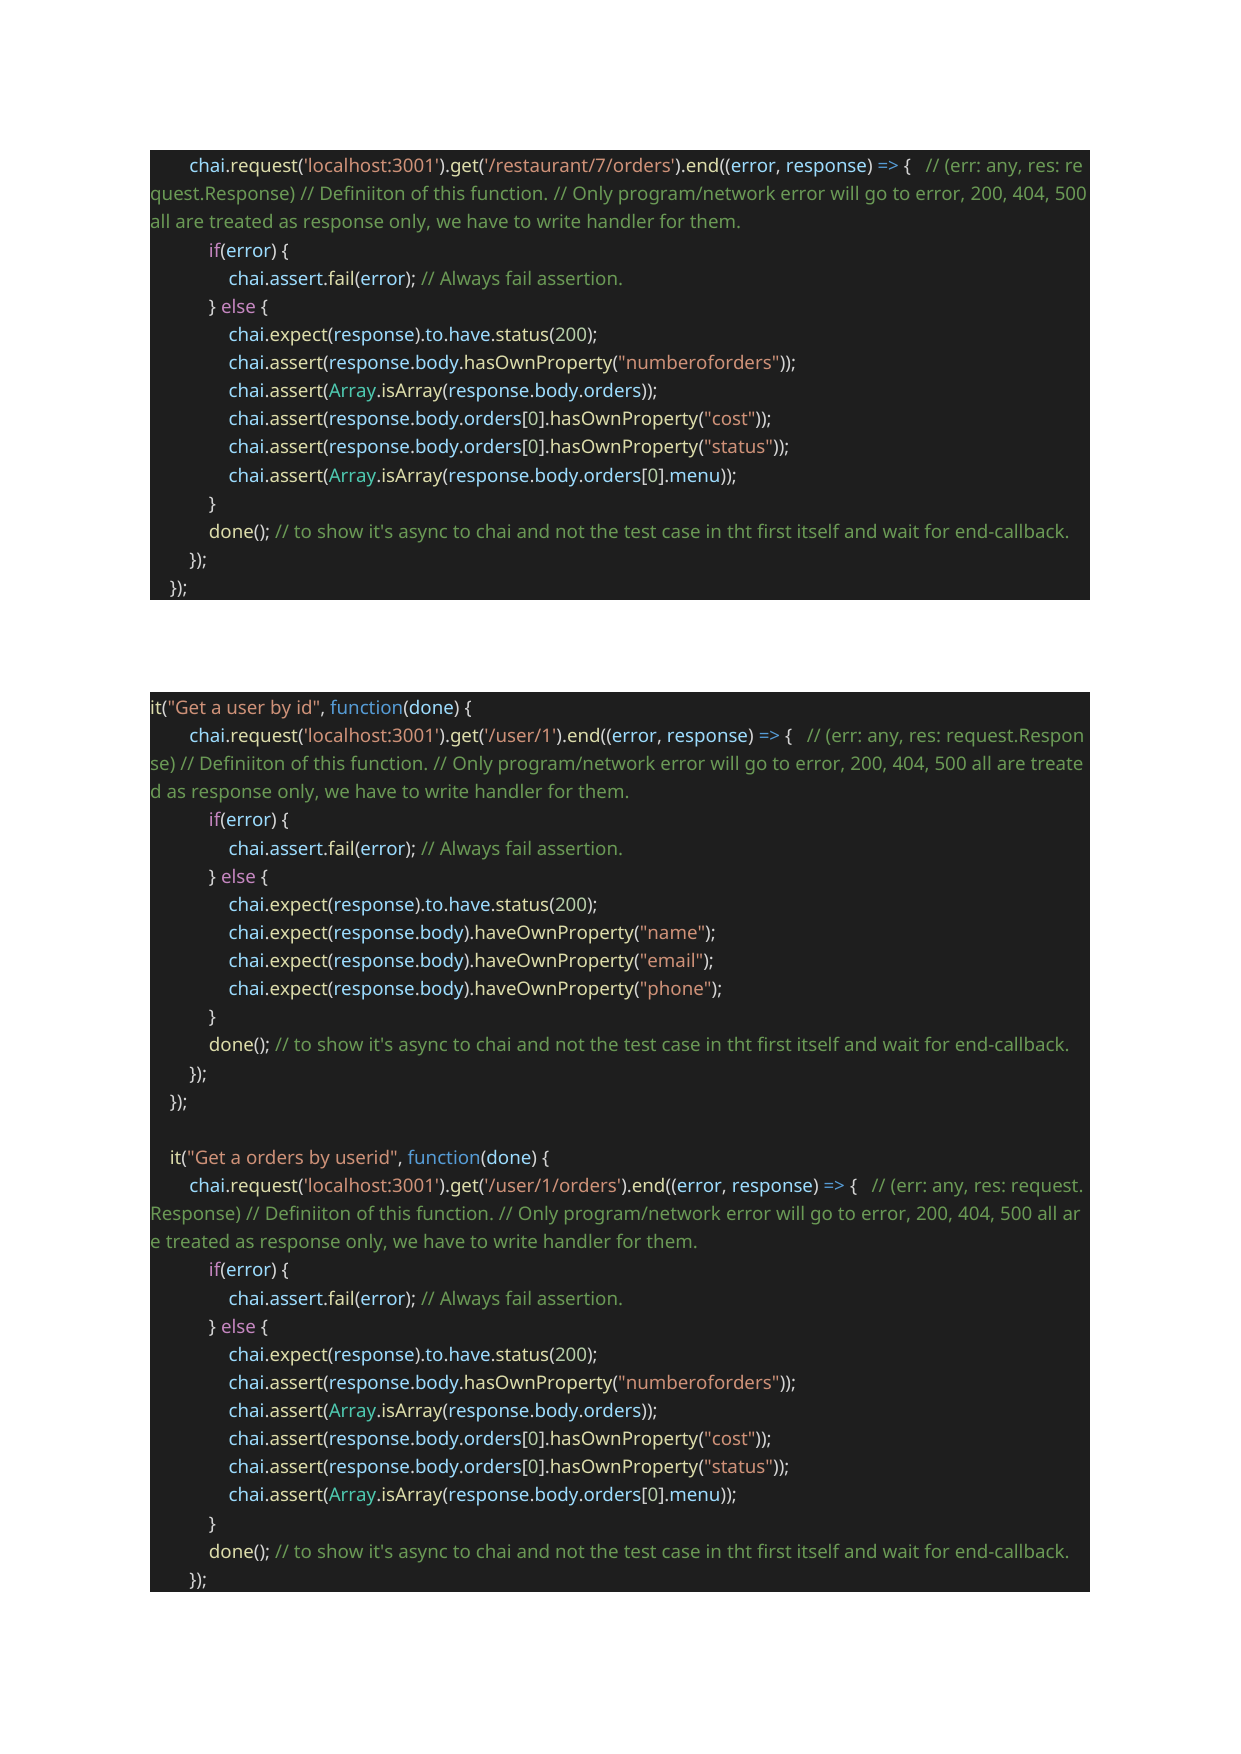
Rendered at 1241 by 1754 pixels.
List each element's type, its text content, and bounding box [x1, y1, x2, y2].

text } else { [150, 291, 1090, 319]
text chai.assert(response.body.orders[0].hasOwnProperty("cost")); [150, 403, 1090, 431]
text if(error) { [150, 234, 1090, 262]
text chai.assert(response.body.orders[0].hasOwnProperty("status")); [150, 431, 1090, 459]
text chai.request('localhost:3001').get('/user/1/orders').end((error, response) => { // (err: any, res: request.Response) // Definiiton of this function. // Only program/network error will go to error, 200, 404, 500 all are treated as response only, we have to write handler for them. [150, 1170, 1090, 1254]
text chai.expect(response.body).haveOwnProperty("name"); [150, 917, 1090, 945]
text }); [150, 544, 1090, 572]
text chai.assert(Array.isArray(response.body.orders[0].menu)); [150, 1479, 1090, 1507]
text chai.expect(response).to.have.status(200); [150, 1338, 1090, 1367]
text done(); // to show it's async to chai and not the test case in tht first itself and wait for end-callback. [150, 516, 1090, 544]
text }); [150, 1085, 1090, 1113]
text chai.assert(Array.isArray(response.body.orders)); [150, 1395, 1090, 1423]
text it("Get a user by id", function(done) { [150, 692, 1090, 720]
text chai.assert(response.body.orders[0].hasOwnProperty("status")); [150, 1451, 1090, 1479]
text }); [150, 572, 1090, 600]
text } else { [150, 1310, 1090, 1338]
text chai.assert(response.body.hasOwnProperty("numberoforders")); [150, 1367, 1090, 1395]
text chai.expect(response).to.have.status(200); [150, 319, 1090, 347]
text chai.assert(response.body.orders[0].hasOwnProperty("cost")); [150, 1423, 1090, 1451]
text chai.assert.fail(error); // Always fail assertion. [150, 832, 1090, 860]
text } else { [150, 860, 1090, 888]
text chai.expect(response.body).haveOwnProperty("email"); [150, 945, 1090, 973]
text chai.request('localhost:3001').get('/user/1').end((error, response) => { // (err: any, res: request.Response) // Definiiton of this function. // Only program/network error will go to error, 200, 404, 500 all are treated as response only, we have to write handler for them. [150, 720, 1090, 804]
text if(error) { [150, 804, 1090, 832]
text chai.assert(Array.isArray(response.body.orders)); [150, 375, 1090, 403]
text if(error) { [150, 1254, 1090, 1282]
text chai.assert(Array.isArray(response.body.orders[0].menu)); [150, 459, 1090, 487]
text done(); // to show it's async to chai and not the test case in tht first itself and wait for end-callback. [150, 1029, 1090, 1057]
text chai.request('localhost:3001').get('/restaurant/7/orders').end((error, response) => { // (err: any, res: request.Response) // Definiiton of this function. // Only program/network error will go to error, 200, 404, 500 all are treated as response only, we have to write handler for them. [150, 150, 1090, 234]
text chai.assert(response.body.hasOwnProperty("numberoforders")); [150, 347, 1090, 375]
text chai.assert.fail(error); // Always fail assertion. [150, 1282, 1090, 1310]
text } [150, 1507, 1090, 1535]
text done(); // to show it's async to chai and not the test case in tht first itself and wait for end-callback. [150, 1535, 1090, 1563]
text } [150, 1001, 1090, 1029]
text it("Get a orders by userid", function(done) { [150, 1142, 1090, 1170]
text }); [150, 1563, 1090, 1592]
text } [150, 487, 1090, 516]
text }); [150, 1057, 1090, 1085]
text chai.expect(response.body).haveOwnProperty("phone"); [150, 973, 1090, 1001]
text chai.expect(response).to.have.status(200); [150, 888, 1090, 917]
text chai.assert.fail(error); // Always fail assertion. [150, 262, 1090, 291]
